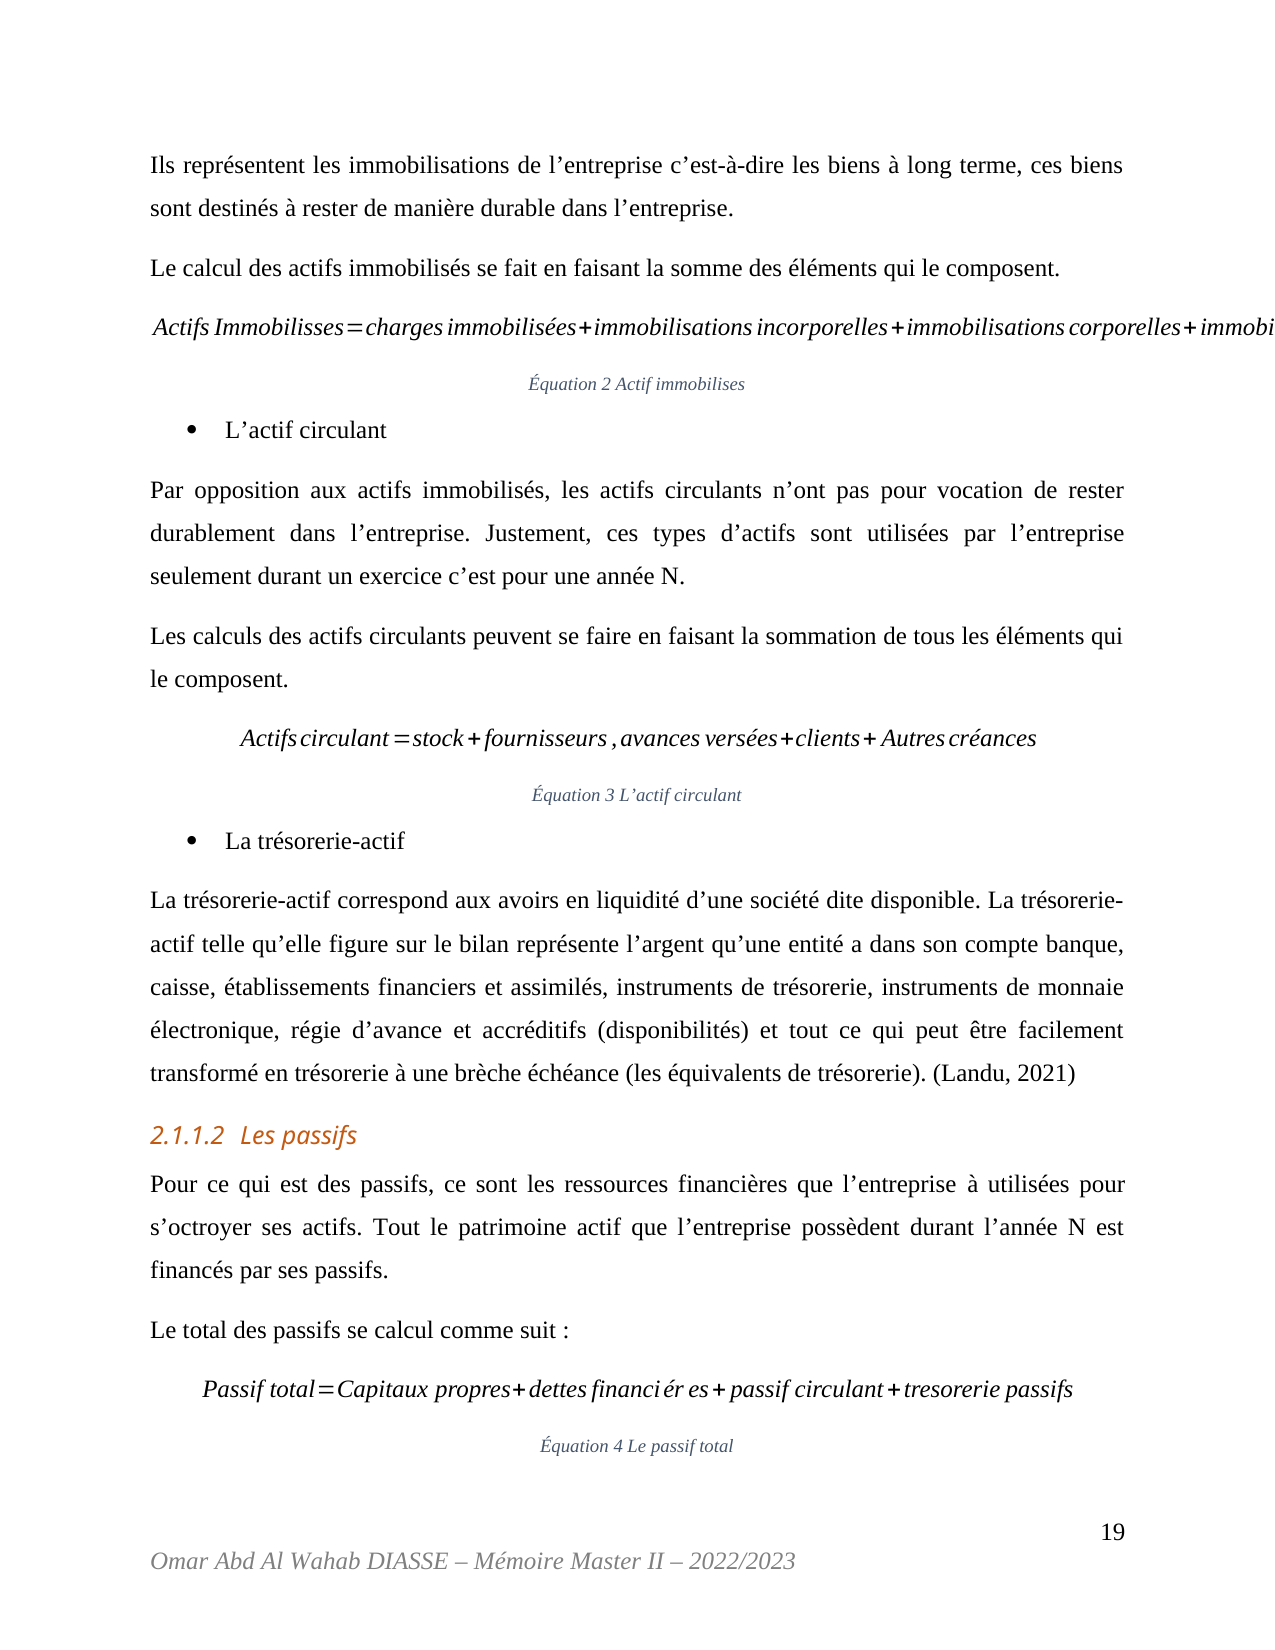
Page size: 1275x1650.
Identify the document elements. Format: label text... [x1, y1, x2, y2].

text Le calcul des actifs immobilisés se fait en faisant la somme des éléments qui le composent. [150, 253, 1125, 282]
list La trésorerie-actif [187, 826, 1125, 854]
text Par opposition aux actifs immobilisés, les actifs circulants n’ont pas pour vocation de rester durablement dans l’entreprise. Justement, ces types d’actifs sont utilisées par l’entreprise seulement durant un exercice c’est pour une année N. [150, 475, 1125, 590]
text Équation 4 Le passif total [150, 1434, 1125, 1456]
text La trésorerie-actif correspond aux avoirs en liquidité d’une société dite disponible. La trésorerie- actif telle qu’elle figure sur le bilan représente l’argent qu’une entité a dans son compte banque, caisse, établissements financiers et assimilés, instruments de trésorerie, instruments de monnaie électronique, régie d’avance et accréditifs (disponibilités) et tout ce qui peut être facilement transformé en trésorerie à une brèche échéance (les équivalents de trésorerie). (Landu, 2021) [150, 886, 1125, 1087]
list L’actif circulant [187, 415, 1125, 444]
text Ils représentent les immobilisations de l’entreprise c’est-à-dire les biens à long terme, ces biens sont destinés à rester de manière durable dans l’entreprise. [150, 150, 1125, 222]
text Pour ce qui est des passifs, ce sont les ressources financières que l’entreprise à utilisées pour s’octroyer ses actifs. Tout le patrimoine actif que l’entreprise possèdent durant l’année N est financés par ses passifs. [150, 1169, 1125, 1284]
text Équation 3 L’actif circulant [150, 783, 1125, 805]
subtitle Les passifs [150, 1118, 1125, 1152]
text Le total des passifs se calcul comme suit : [150, 1315, 1125, 1344]
text Équation 2 Actif immobilises [150, 372, 1125, 394]
text Les calculs des actifs circulants peuvent se faire en faisant la sommation de tous les éléments qui le composent. [150, 621, 1125, 693]
